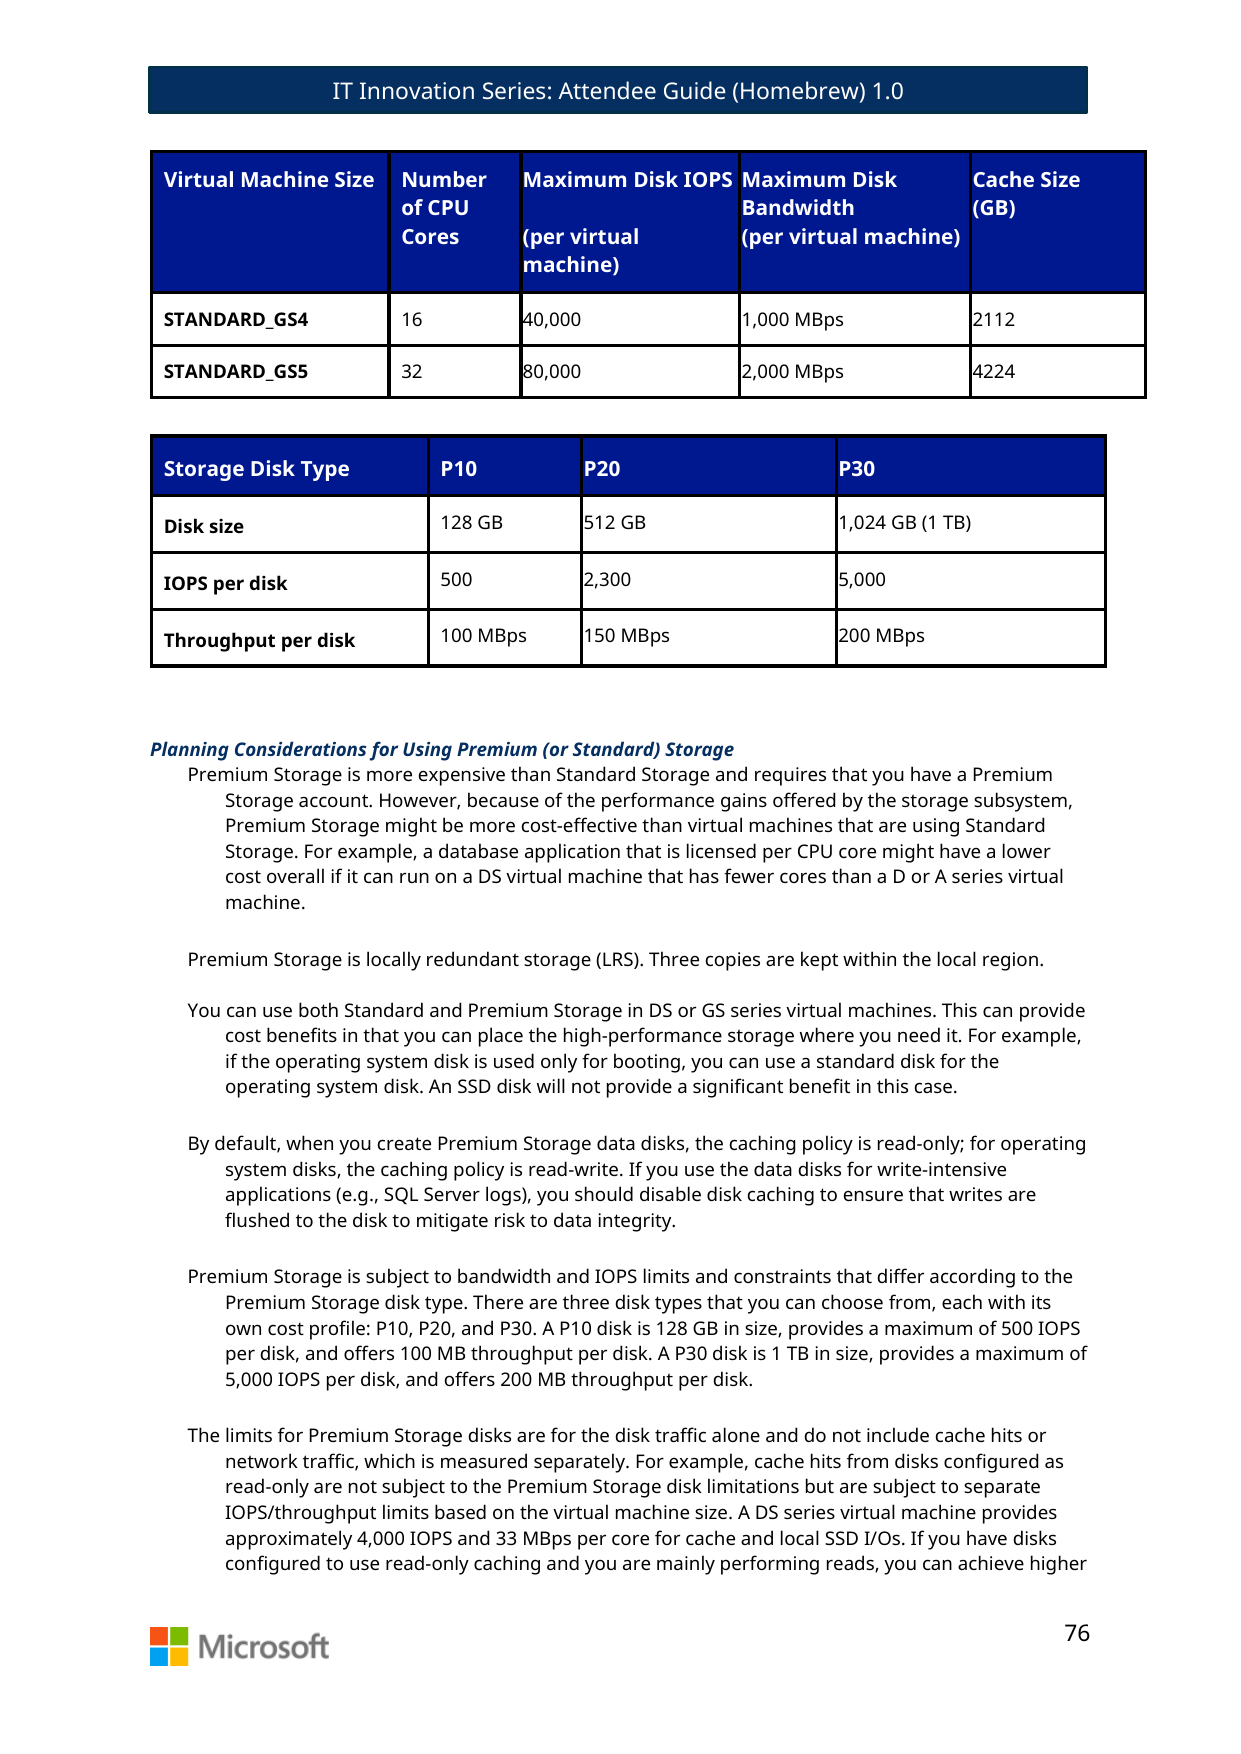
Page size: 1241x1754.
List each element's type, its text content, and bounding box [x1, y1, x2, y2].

picture [150, 1627, 330, 1666]
table_cell 200 MBps [838, 611, 1104, 664]
table_header Cache Size (GB) [972, 153, 1144, 291]
table_cell 16 [391, 294, 519, 343]
table_header Maximum Disk Bandwidth (per virtual machine) [741, 153, 969, 291]
table_cell 40,000 [523, 294, 738, 343]
table_cell 5,000 [838, 554, 1104, 608]
table_cell Throughput per disk [153, 611, 427, 664]
table_cell STANDARD_GS5 [153, 347, 387, 396]
table_cell IOPS per disk [153, 554, 427, 608]
table_cell Disk size [153, 497, 427, 551]
table_header Maximum Disk IOPS (per virtual machine) [523, 153, 738, 291]
table_cell 2,000 MBps [741, 347, 969, 396]
table_header Number of CPU Cores [391, 153, 519, 291]
text You can use both Standard and Premium Storage in DS or GS series virtual machines. This can provide cost benefits in that you can place the high-performance storage where you need it. For example, if the operating system disk is used only for booting, you can use a standard disk for the operating system disk. An SSD disk will not provide a significant benefit in this case. [187, 997, 1090, 1131]
table_header P20 [583, 438, 835, 494]
text Planning Considerations for Using Premium (or Standard) Storage [150, 736, 1090, 762]
table_cell STANDARD_GS4 [153, 294, 387, 343]
text Premium Storage is locally redundant storage (LRS). Three copies are kept within the local region. [187, 946, 1090, 972]
table_cell 1,024 GB (1 TB) [838, 497, 1104, 551]
table_cell 500 [430, 554, 580, 608]
table_cell 32 [391, 347, 519, 396]
table_cell 512 GB [583, 497, 835, 551]
table_header Storage Disk Type [153, 438, 427, 494]
table_cell 150 MBps [583, 611, 835, 664]
text Premium Storage is more expensive than Standard Storage and requires that you have a Premium Storage account. However, because of the performance gains offered by the storage subsystem, Premium Storage might be more cost-effective than virtual machines that are using Standard Storage. For example, a database application that is licensed per CPU core might have a lower cost overall if it can run on a DS virtual machine that has fewer cores than a D or A series virtual machine. [187, 762, 1090, 946]
table_cell 2,300 [583, 554, 835, 608]
table_cell 128 GB [430, 497, 580, 551]
table_cell 80,000 [523, 347, 738, 396]
table_cell 1,000 MBps [741, 294, 969, 343]
table_header Virtual Machine Size [153, 153, 387, 291]
table_cell 4224 [972, 347, 1144, 396]
text By default, when you create Premium Storage data disks, the caching policy is read-only; for operating system disks, the caching policy is read-write. If you use the data disks for write-intensive applications (e.g., SQL Server logs), you should disable disk caching to ensure that writes are flushed to the disk to mitigate risk to data integrity. [187, 1131, 1090, 1264]
table_header P30 [838, 438, 1104, 494]
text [187, 1423, 1090, 1576]
table_cell 2112 [972, 294, 1144, 343]
table_cell 100 MBps [430, 611, 580, 664]
text Premium Storage is subject to bandwidth and IOPS limits and constraints that differ according to the Premium Storage disk type. There are three disk types that you can choose from, each with its own cost profile: P10, P20, and P30. A P10 disk is 128 GB in size, provides a maximum of 500 IOPS per disk, and offers 100 MB throughput per disk. A P30 disk is 1 TB in size, provides a maximum of 5,000 IOPS per disk, and offers 200 MB throughput per disk. [187, 1264, 1090, 1423]
table_header P10 [430, 438, 580, 494]
